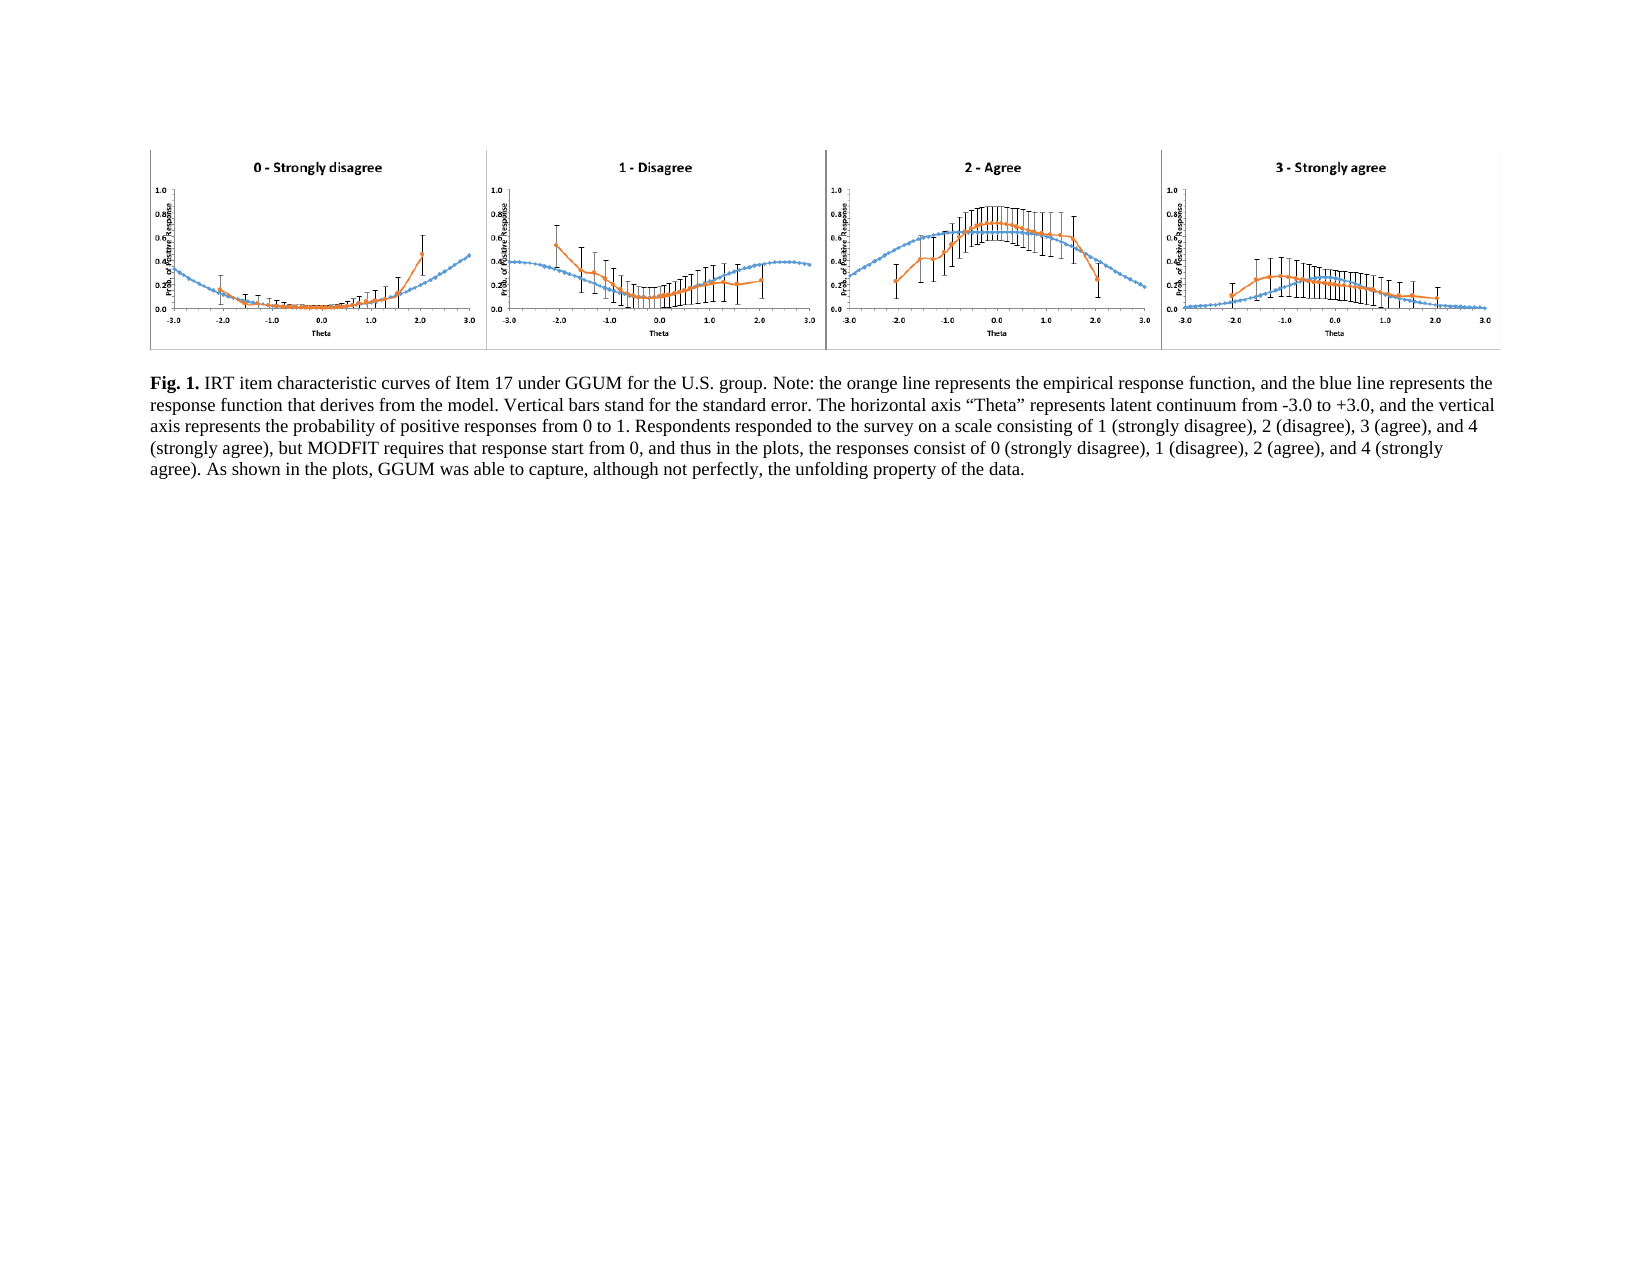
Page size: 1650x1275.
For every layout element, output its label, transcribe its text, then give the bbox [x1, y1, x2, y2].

text Fig. 1. IRT item characteristic curves of Item 17 under GGUM for the U.S. group. Note: the orange line represents the empirical response function, and the blue line represents the response function that derives from the model. Vertical bars stand for the standard error. The horizontal axis “Theta” represents latent continuum from -3.0 to +3.0, and the vertical axis represents the probability of positive responses from 0 to 1. Respondents responded to the survey on a scale consisting of 1 (strongly disagree), 2 (disagree), 3 (agree), and 4 (strongly agree), but MODFIT requires that response start from 0, and thus in the plots, the responses consist of 0 (strongly disagree), 1 (disagree), 2 (agree), and 4 (strongly agree). As shown in the plots, GGUM was able to capture, although not perfectly, the unfolding property of the data. [150, 372, 1500, 480]
picture [150, 150, 1500, 350]
